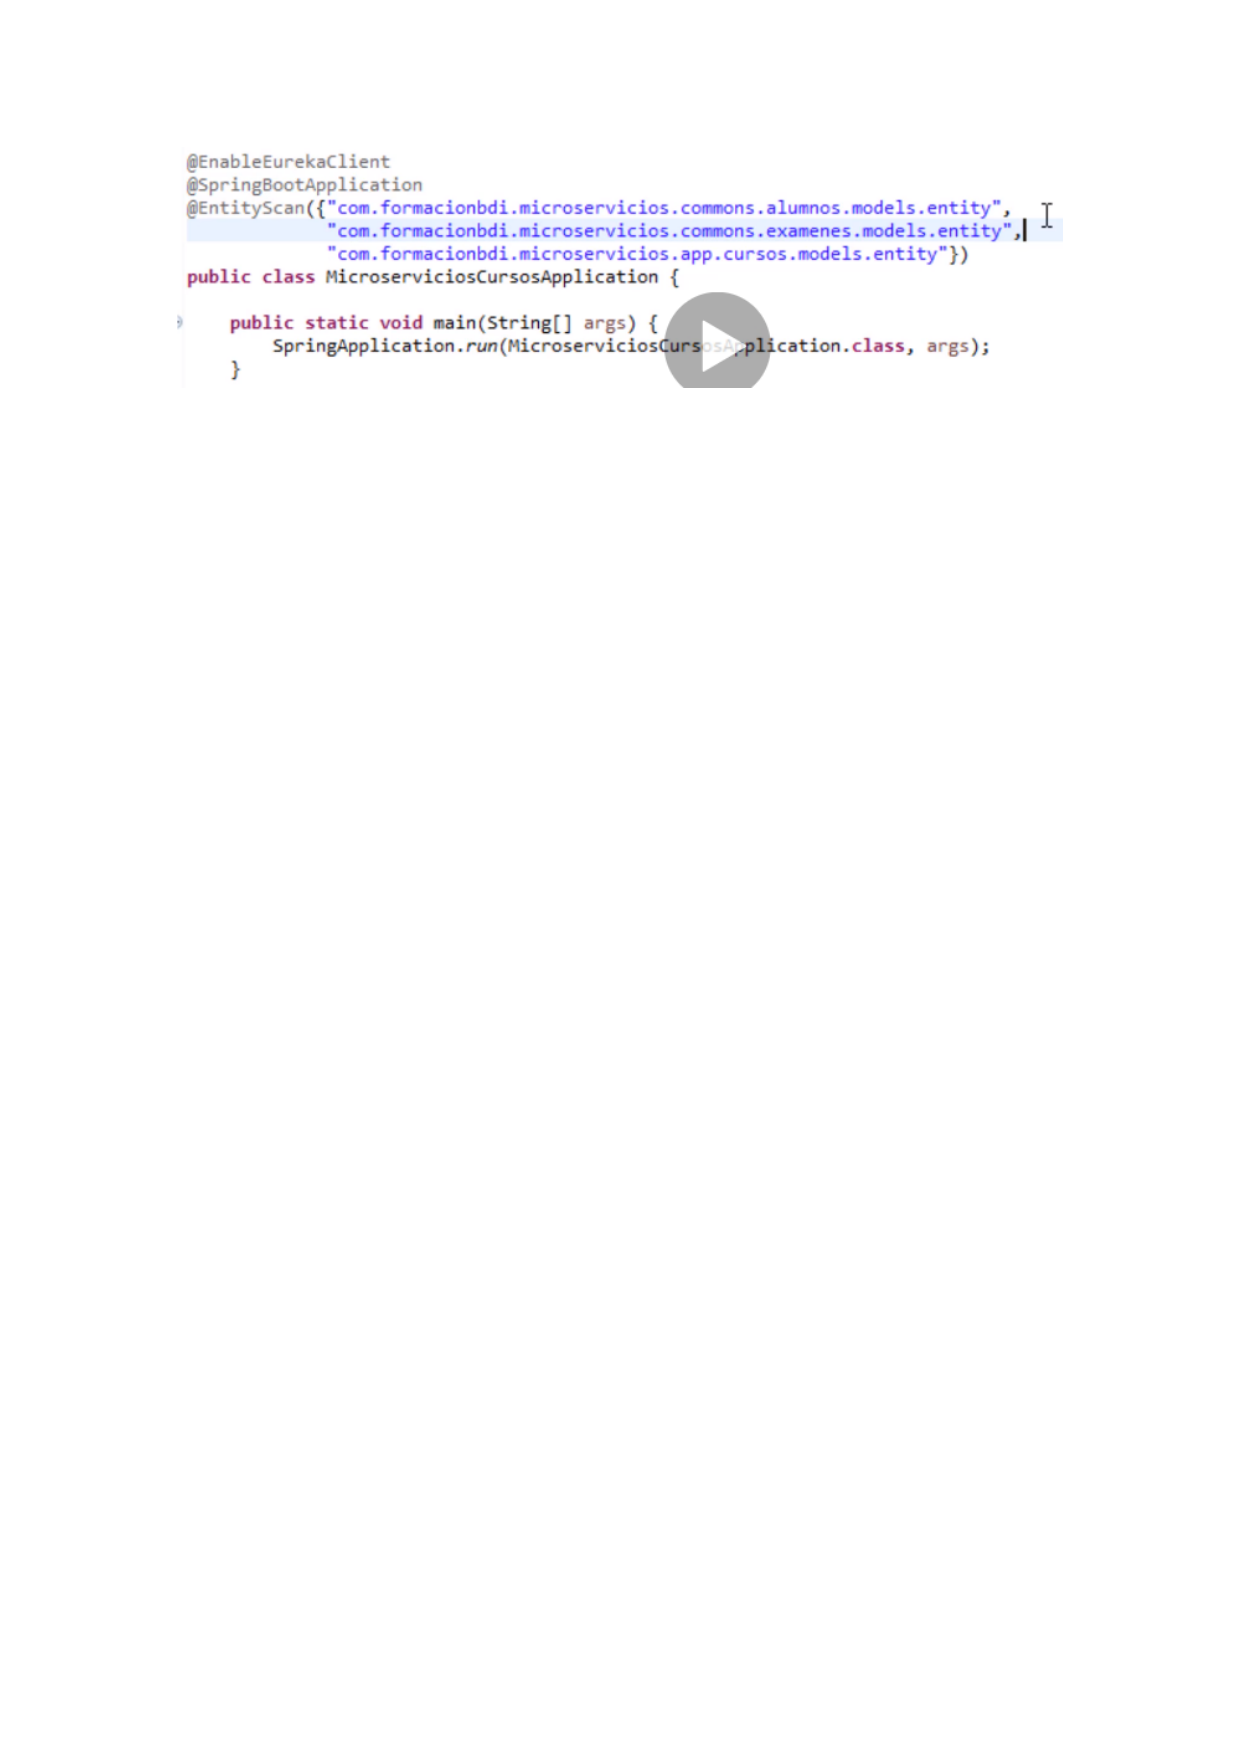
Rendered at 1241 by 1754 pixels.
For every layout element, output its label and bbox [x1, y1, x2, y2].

picture [177, 147, 1063, 388]
